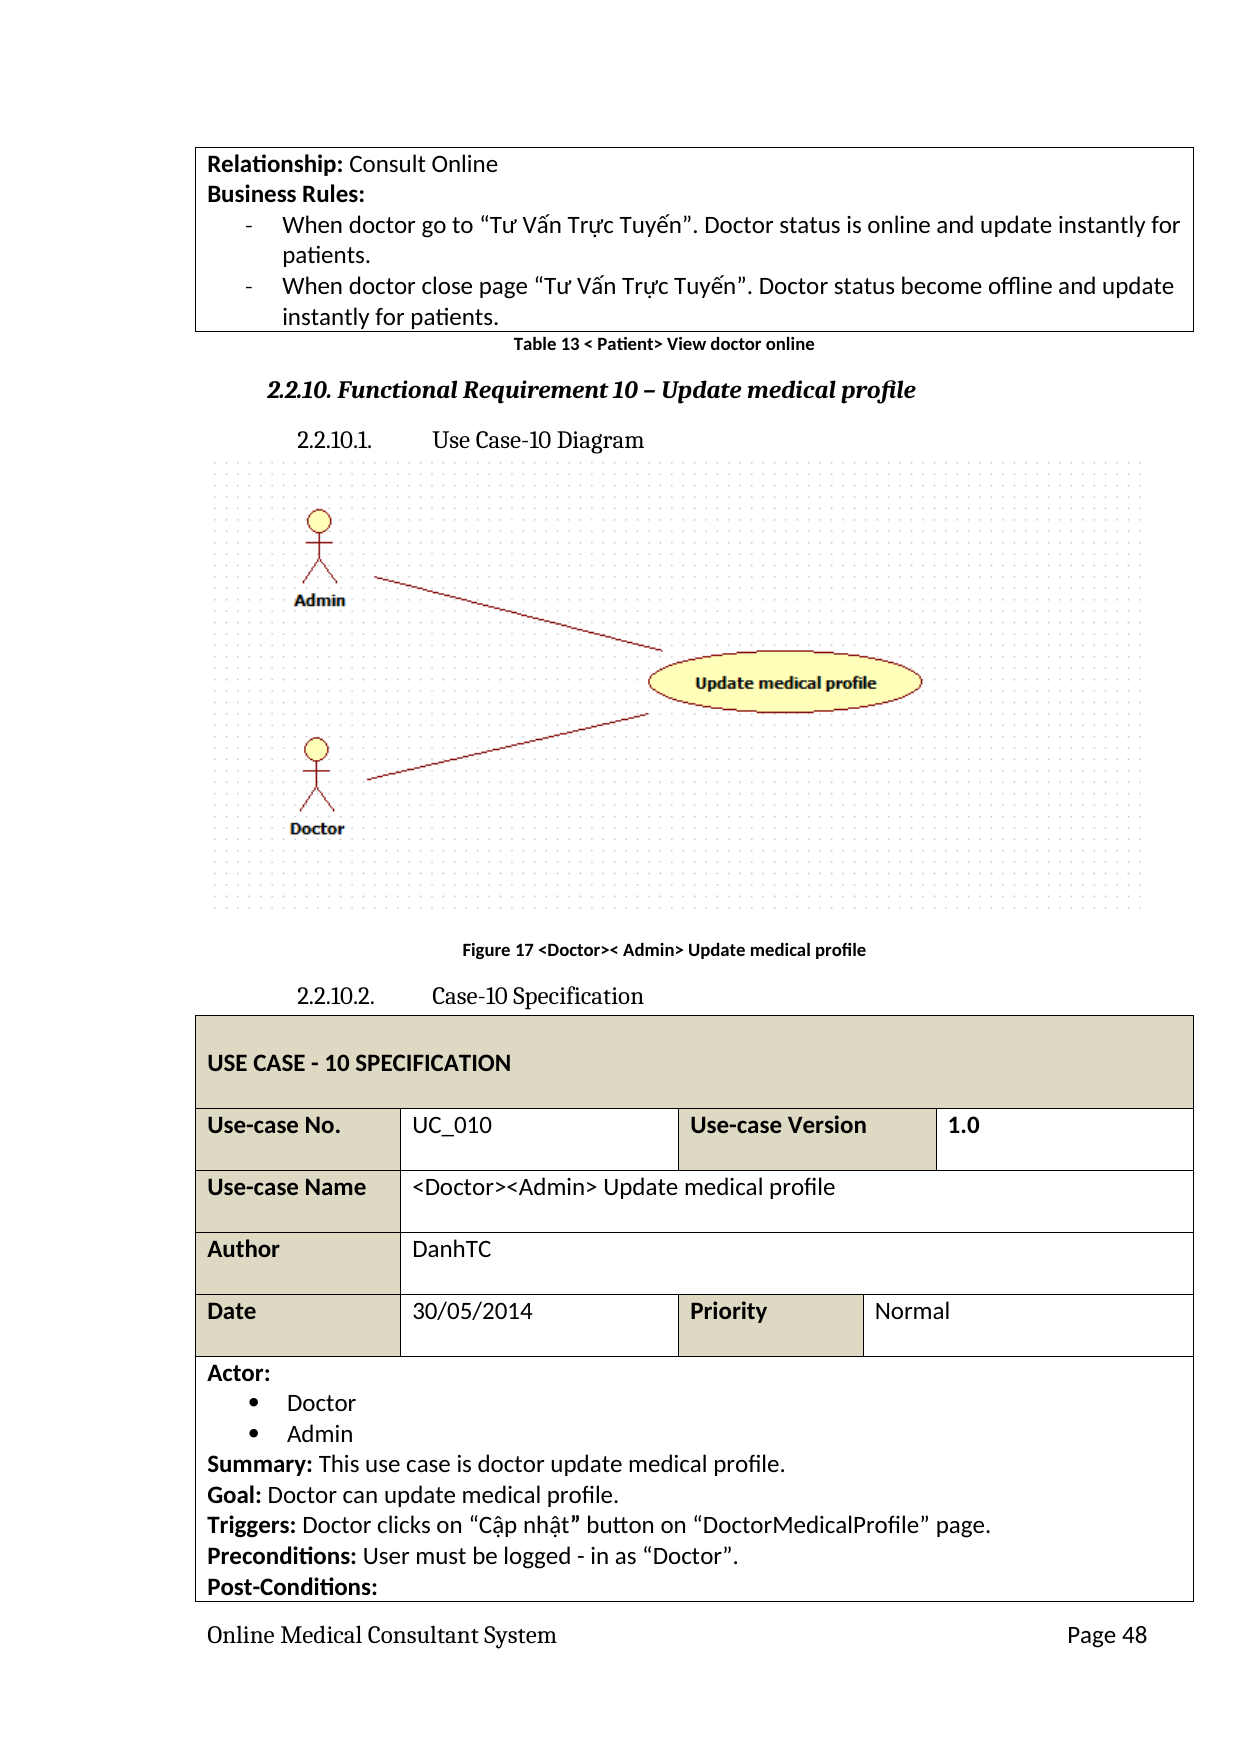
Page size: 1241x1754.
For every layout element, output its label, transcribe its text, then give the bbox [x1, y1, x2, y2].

table_header USE CASE - 10 SPECIFICATION [196, 1016, 1193, 1108]
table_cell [196, 1357, 1193, 1601]
table_cell DanhTC [401, 1233, 1193, 1294]
text Figure 17 <Doctor>< Admin> Update medical profile [207, 938, 1122, 961]
picture [207, 458, 1148, 913]
table_cell 30/05/2014 [401, 1295, 678, 1356]
table_cell Author [196, 1233, 400, 1294]
table_cell Date [196, 1295, 400, 1356]
subtitle Functional Requirement 10 – Update medical profile [267, 376, 1122, 405]
table_cell Use-case No. [196, 1109, 400, 1170]
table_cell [196, 148, 1193, 331]
subtitle Case-10 Specification [282, 982, 1122, 1011]
table_cell Use-case Version [679, 1109, 936, 1170]
text Table 13 < Patient> View doctor online [207, 332, 1122, 355]
table_cell UC_010 [401, 1109, 678, 1170]
table_cell Normal [864, 1295, 1193, 1356]
table_cell <Doctor><Admin> Update medical profile [401, 1171, 1193, 1232]
subtitle Use Case-10 Diagram [282, 426, 1122, 454]
table_cell Priority [679, 1295, 863, 1356]
table_cell Use-case Name [196, 1171, 400, 1232]
table_cell 1.0 [937, 1109, 1193, 1170]
